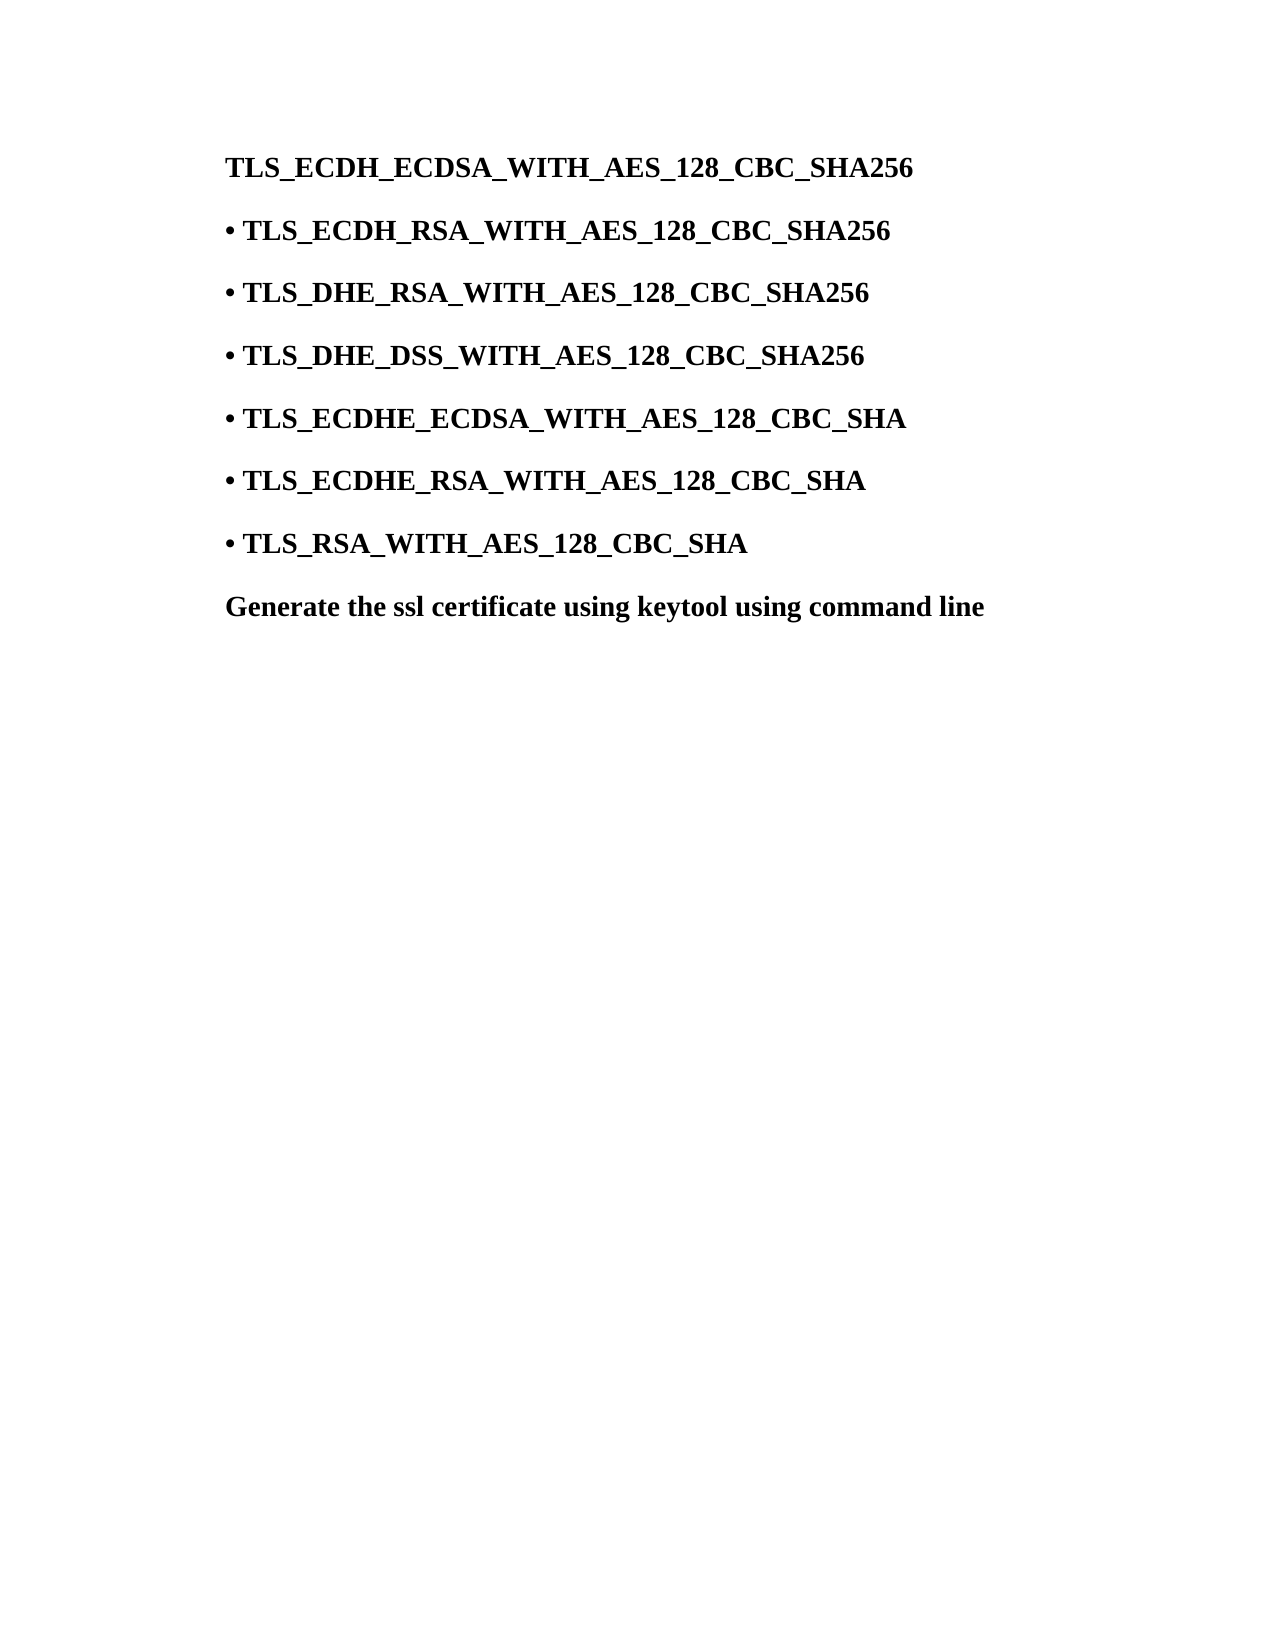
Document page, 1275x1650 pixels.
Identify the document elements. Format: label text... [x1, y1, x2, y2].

text TLS_ECDH_ECDSA_WITH_AES_128_CBC_SHA256 [225, 150, 1125, 183]
text • TLS_DHE_DSS_WITH_AES_128_CBC_SHA256 [225, 338, 1125, 372]
text • TLS_ECDHE_ECDSA_WITH_AES_128_CBC_SHA [225, 401, 1125, 434]
text • TLS_ECDHE_RSA_WITH_AES_128_CBC_SHA [225, 463, 1125, 497]
text Generate the ssl certificate using keytool using command line [225, 589, 1125, 622]
text • TLS_DHE_RSA_WITH_AES_128_CBC_SHA256 [225, 275, 1125, 309]
text • TLS_ECDH_RSA_WITH_AES_128_CBC_SHA256 [225, 213, 1125, 246]
text • TLS_RSA_WITH_AES_128_CBC_SHA [225, 526, 1125, 560]
